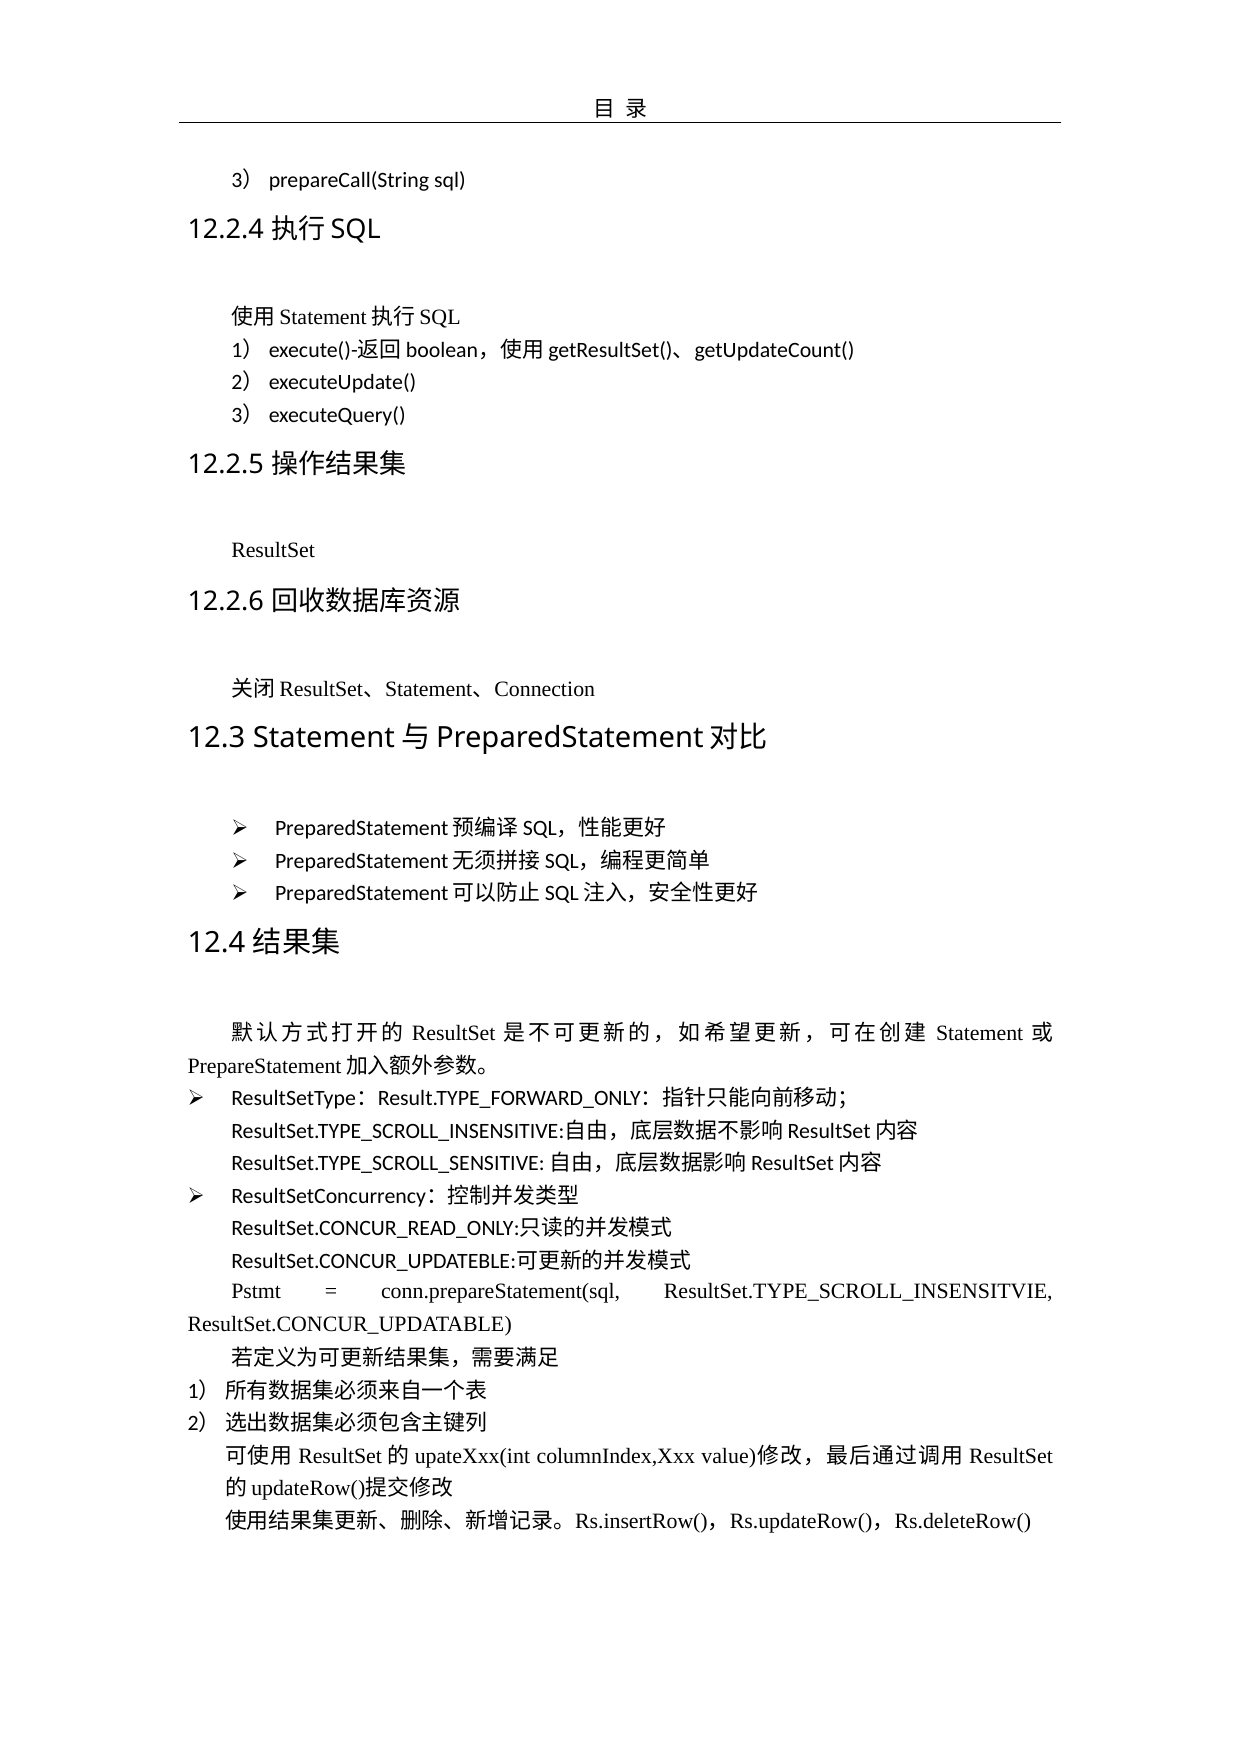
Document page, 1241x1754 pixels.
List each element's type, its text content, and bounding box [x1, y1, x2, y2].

text 使用Statement执行SQL [187, 299, 1053, 331]
list ResultSet.CONCUR_READ_ONLY:只读的并发模式 [231, 1210, 1053, 1242]
text 默认方式打开的ResultSet是不可更新的，如希望更新，可在创建Statement或PrepareStatement加入额外参数。 [187, 1015, 1053, 1080]
list ResultSet.CONCUR_UPDATEBLE:可更新的并发模式 [231, 1242, 1053, 1275]
text 使用结果集更新、删除、新增记录。Rs.insertRow()，Rs.updateRow()，Rs.deleteRow() [225, 1502, 1053, 1535]
subtitle Statement与PreparedStatement对比 [187, 703, 1053, 768]
list ResultSetConcurrency：控制并发类型 [187, 1177, 1053, 1210]
list 选出数据集必须包含主键列 [187, 1405, 1053, 1437]
subtitle 结果集 [187, 907, 1053, 972]
list PreparedStatement可以防止SQL注入，安全性更好 [231, 875, 1053, 907]
list PreparedStatement预编译SQL，性能更好 [231, 810, 1053, 842]
subtitle 操作结果集 [187, 429, 1053, 494]
list executeUpdate() [231, 364, 1053, 396]
list execute()-返回boolean，使用getResultSet()、getUpdateCount() [231, 331, 1053, 364]
text 可使用ResultSet的upateXxx(int columnIndex,Xxx value)修改，最后通过调用ResultSet的updateRow()提交修改 [225, 1437, 1053, 1502]
list ResultSet.TYPE_SCROLL_INSENSITIVE:自由，底层数据不影响ResultSet内容 [231, 1112, 1053, 1145]
subtitle 回收数据库资源 [187, 566, 1053, 631]
list ResultSet.TYPE_SCROLL_SENSITIVE: 自由，底层数据影响ResultSet内容 [231, 1145, 1053, 1177]
text 若定义为可更新结果集，需要满足 [187, 1340, 1053, 1372]
list 所有数据集必须来自一个表 [187, 1372, 1053, 1405]
list PreparedStatement无须拼接SQL，编程更简单 [231, 842, 1053, 875]
text Pstmt = conn.prepareStatement(sql, ResultSet.TYPE_SCROLL_INSENSITVIE, ResultSet.CONCUR_UPDATABLE) [187, 1275, 1053, 1340]
subtitle 执行SQL [187, 194, 1053, 259]
list executeQuery() [231, 396, 1053, 429]
text 关闭ResultSet、Statement、Connection [187, 670, 1053, 703]
list ResultSetType：Result.TYPE_FORWARD_ONLY：指针只能向前移动； [187, 1080, 1053, 1112]
text ResultSet [187, 533, 1053, 566]
list prepareCall(String sql) [231, 162, 1053, 194]
